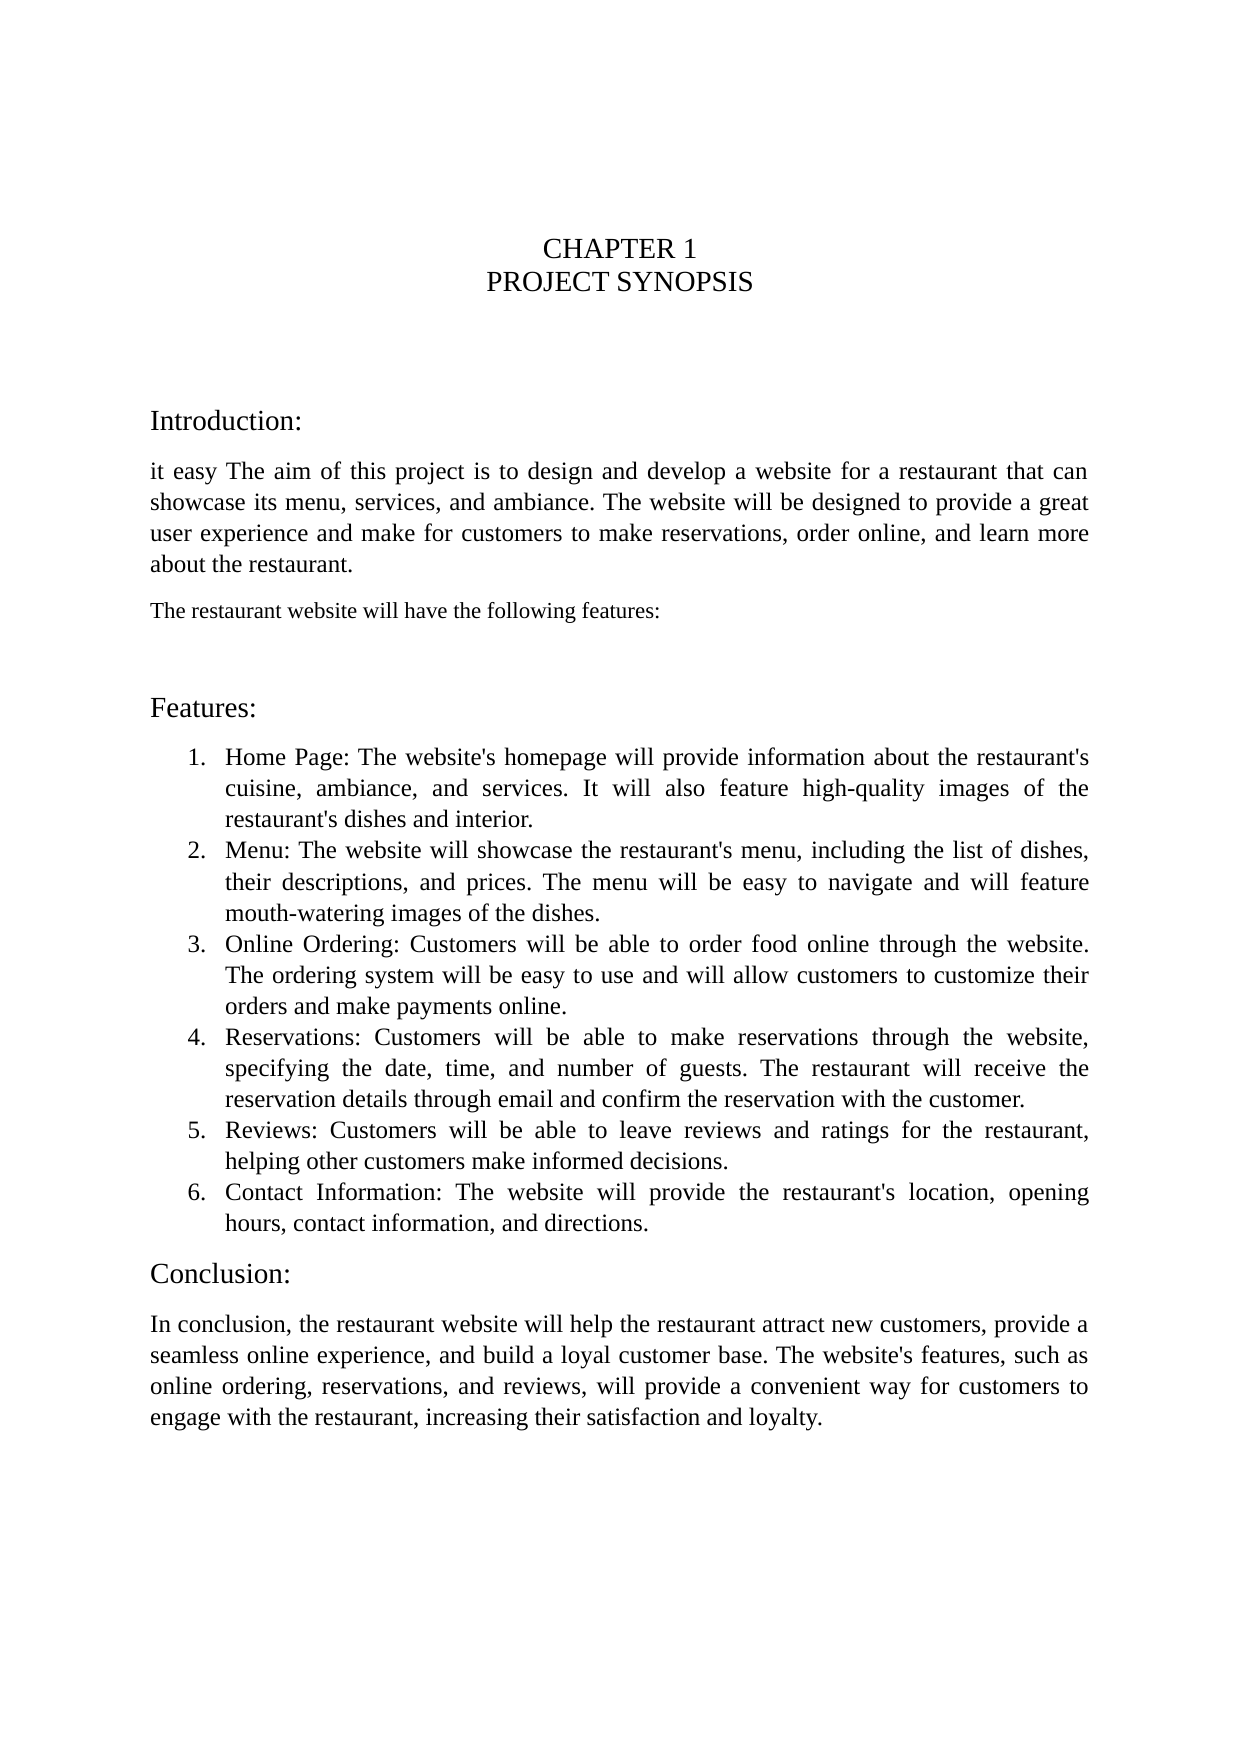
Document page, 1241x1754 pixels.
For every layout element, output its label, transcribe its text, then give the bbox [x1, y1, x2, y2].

list Reservations: Customers will be able to make reservations through the website, specifying the date, time, and number of guests. The restaurant will receive the reservation details through email and confirm the reservation with the customer. [187, 1022, 1090, 1113]
list Contact Information: The website will provide the restaurant's location, opening hours, contact information, and directions. [187, 1177, 1090, 1237]
text Introduction: [150, 403, 1090, 437]
text Features: [150, 690, 1090, 723]
list Home Page: The website's homepage will provide information about the restaurant's cuisine, ambiance, and services. It will also feature high-quality images of the restaurant's dishes and interior. [187, 742, 1090, 833]
list Reviews: Customers will be able to leave reviews and ratings for the restaurant, helping other customers make informed decisions. [187, 1115, 1090, 1175]
text The restaurant website will have the following features: [150, 597, 1090, 623]
text In conclusion, the restaurant website will help the restaurant attract new customers, provide a seamless online experience, and build a loyal customer base. The website's features, such as online ordering, reservations, and reviews, will provide a convenient way for customers to engage with the restaurant, increasing their satisfaction and loyalty. [150, 1309, 1090, 1431]
text CHAPTER 1 [150, 231, 1090, 264]
text it easy The aim of this project is to design and develop a website for a restaurant that can showcase its menu, services, and ambiance. The website will be designed to provide a great user experience and make for customers to make reservations, order online, and learn more about the restaurant. [150, 456, 1090, 578]
list Online Ordering: Customers will be able to order food online through the website. The ordering system will be easy to use and will allow customers to customize their orders and make payments online. [187, 929, 1090, 1019]
list Menu: The website will showcase the restaurant's menu, including the list of dishes, their descriptions, and prices. The menu will be easy to navigate and will feature mouth-watering images of the dishes. [187, 836, 1090, 926]
text Conclusion: [150, 1256, 1090, 1289]
text PROJECT SYNOPSIS [150, 264, 1090, 298]
